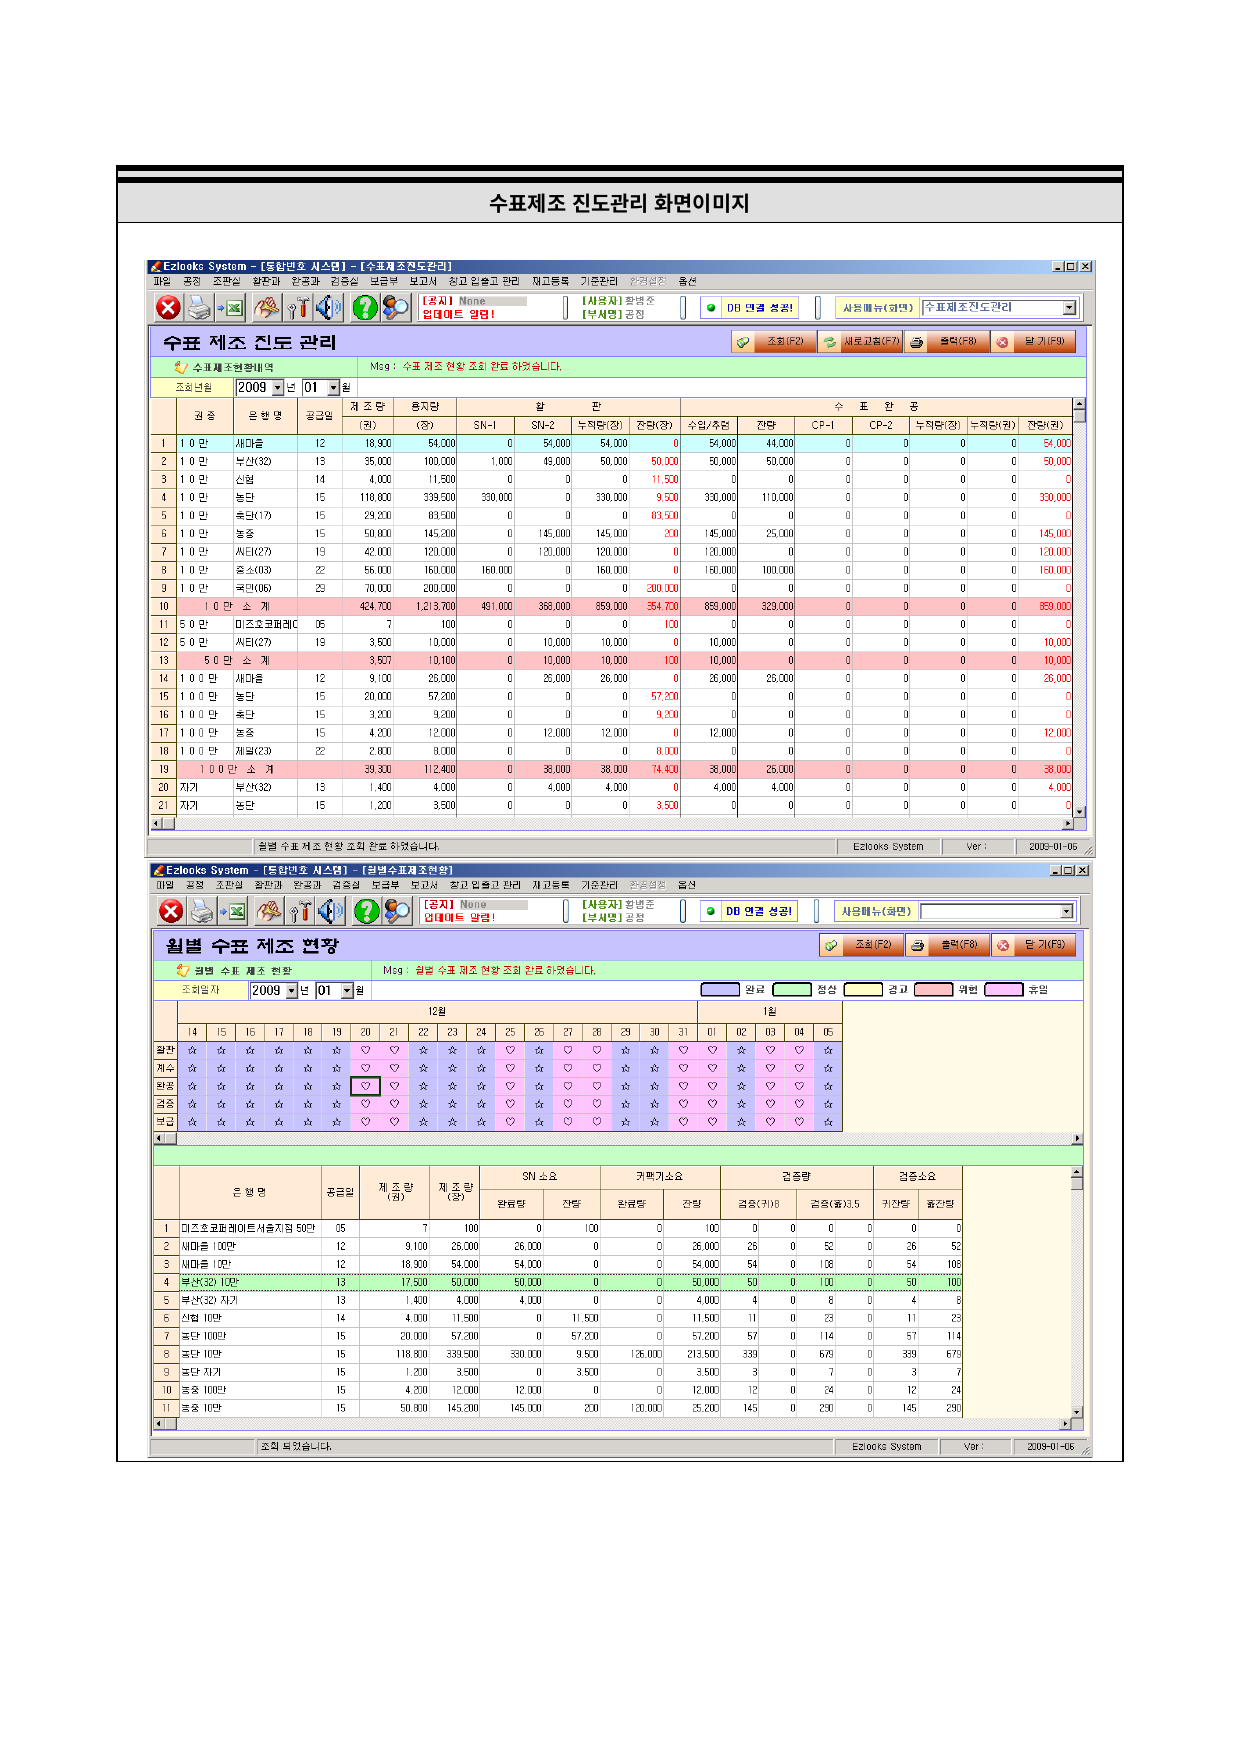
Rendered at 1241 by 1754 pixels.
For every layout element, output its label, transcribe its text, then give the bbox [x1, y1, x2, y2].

picture [147, 860, 1093, 1458]
table_cell [118, 223, 1122, 1461]
table_header 수표제조 진도관리 화면이미지 [118, 183, 1122, 222]
picture [144, 260, 1096, 858]
